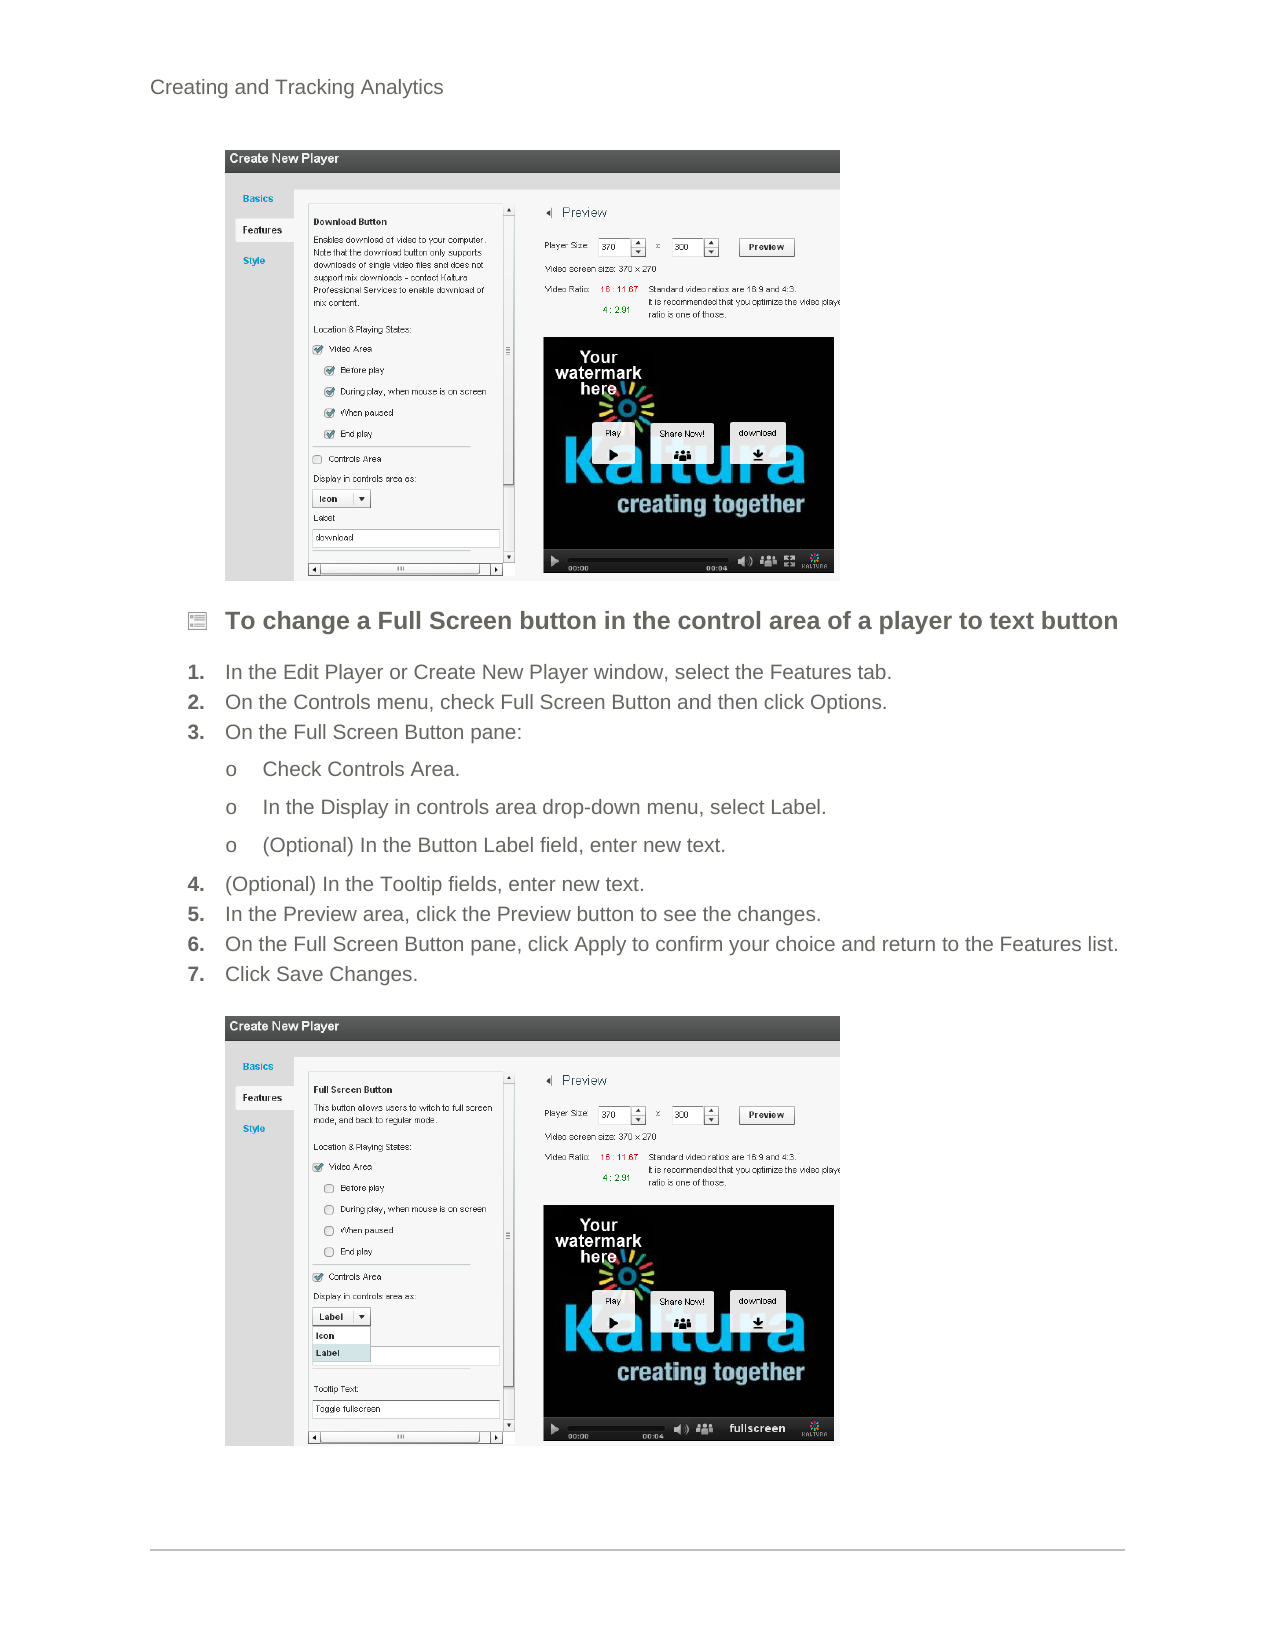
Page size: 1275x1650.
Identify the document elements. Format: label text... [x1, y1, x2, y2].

list On the Full Screen Button pane, click Apply to confirm your choice and return to the Features list. [187, 932, 1125, 956]
text To change a Full Screen button in the control area of a player to text button [187, 606, 1125, 634]
list (Optional) In the Button Label field, enter new text. [225, 833, 1125, 859]
list In the Preview area, click the Preview button to see the changes. [187, 902, 1125, 926]
list In the Edit Player or Create New Player window, select the Features tab. [187, 659, 1125, 683]
list Click Save Changes. [187, 962, 1125, 986]
list On the Full Screen Button pane: [187, 720, 1125, 744]
picture [225, 1016, 840, 1446]
list Check Controls Area. [225, 756, 1125, 782]
list (Optional) In the Tooltip fields, enter new text. [187, 871, 1125, 895]
list In the Display in controls area drop-down menu, select Label. [225, 795, 1125, 821]
picture [225, 150, 840, 581]
picture [188, 612, 208, 630]
list On the Controls menu, check Full Screen Button and then click Options. [187, 690, 1125, 714]
